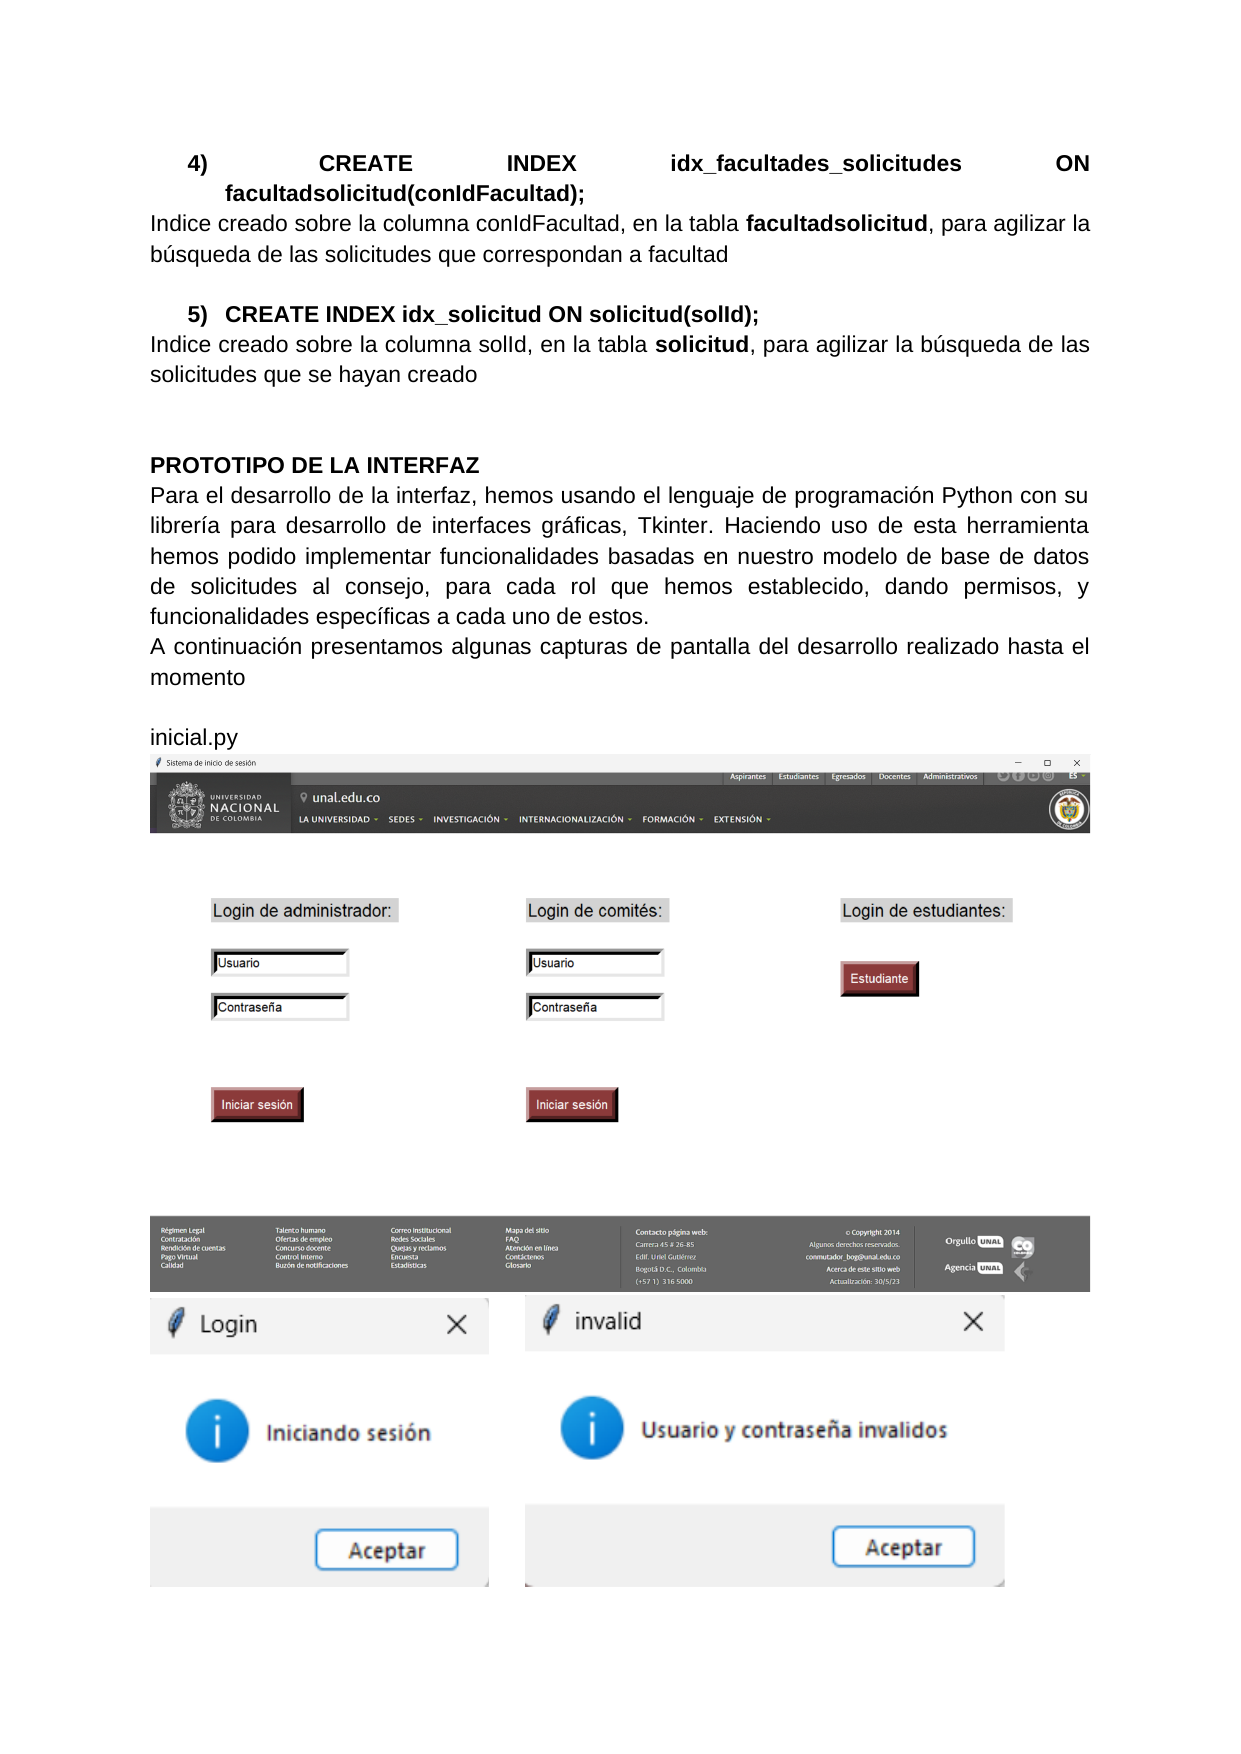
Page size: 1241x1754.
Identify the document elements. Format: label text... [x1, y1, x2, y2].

picture [525, 1295, 1005, 1587]
text PROTOTIPO DE LA INTERFAZ [150, 452, 1090, 478]
list CREATE INDEX idx_facultades_solicitudes ON facultadsolicitud(conIdFacultad); [187, 150, 1090, 207]
text Indice creado sobre la columna conIdFacultad, en la tabla facultadsolicitud, para agilizar la búsqueda de las solicitudes que correspondan a facultad [150, 210, 1090, 267]
text inicial.py [150, 724, 1090, 750]
text A continuación presentamos algunas capturas de pantalla del desarrollo realizado hasta el momento [150, 633, 1090, 690]
text Para el desarrollo de la interfaz, hemos usando el lenguaje de programación Python con su librería para desarrollo de interfaces gráficas, Tkinter. Haciendo uso de esta herramienta hemos podido implementar funcionalidades basadas en nuestro modelo de base de datos de solicitudes al consejo, para cada rol que hemos establecido, dando permisos, y funcionalidades específicas a cada uno de estos. [150, 482, 1090, 629]
picture [150, 1298, 489, 1587]
picture [150, 754, 1091, 1292]
text Indice creado sobre la columna solId, en la tabla solicitud, para agilizar la búsqueda de las solicitudes que se hayan creado [150, 331, 1090, 388]
list CREATE INDEX idx_solicitud ON solicitud(solId); [187, 301, 1090, 327]
